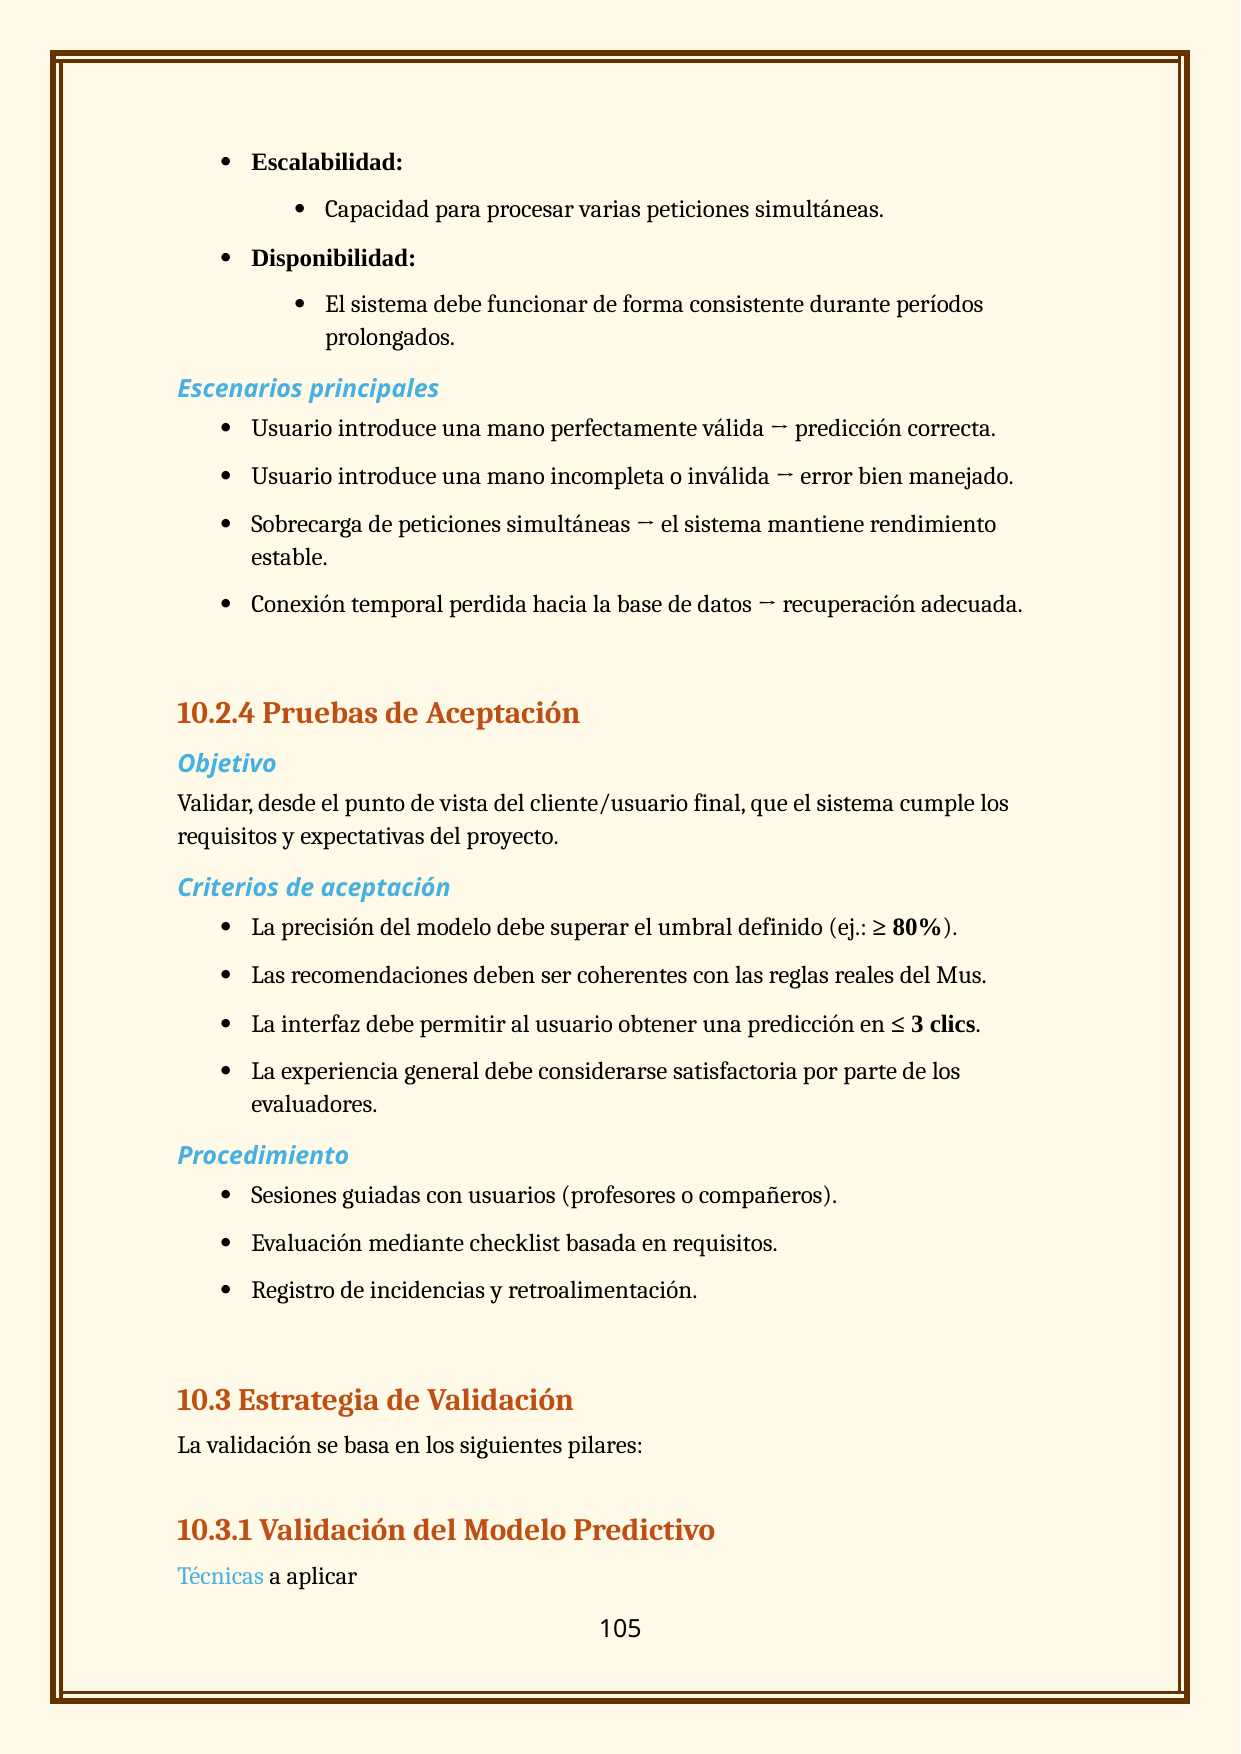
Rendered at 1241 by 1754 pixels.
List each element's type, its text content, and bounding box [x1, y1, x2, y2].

list Conexión temporal perdida hacia la base de datos → recuperación adecuada. [221, 590, 1063, 619]
list Usuario introduce una mano perfectamente válida → predicción correcta. [221, 414, 1063, 443]
text La validación se basa en los siguientes pilares: [177, 1431, 1063, 1460]
subtitle 10.3.1 Validación del Modelo Predictivo [177, 1512, 1063, 1548]
list La interfaz debe permitir al usuario obtener una predicción en ≤ 3 clics. [221, 1009, 1063, 1038]
list Sobrecarga de peticiones simultáneas → el sistema mantiene rendimiento estable. [221, 509, 1063, 571]
subtitle Procedimiento [177, 1138, 1063, 1172]
list Capacidad para procesar varias peticiones simultáneas. [295, 195, 1063, 224]
subtitle Escenarios principales [177, 371, 1063, 405]
list Registro de incidencias y retroalimentación. [221, 1276, 1063, 1305]
subtitle Objetivo [177, 745, 1063, 779]
list La experiencia general debe considerarse satisfactoria por parte de los evaluadores. [221, 1057, 1063, 1119]
list Evaluación mediante checklist basada en requisitos. [221, 1229, 1063, 1257]
subtitle 10.3 Estrategia de Validación [177, 1382, 1063, 1418]
list Sesiones guiadas con usuarios (profesores o compañeros). [221, 1181, 1063, 1210]
list El sistema debe funcionar de forma consistente durante períodos prolongados. [295, 290, 1063, 352]
text Técnicas a aplicar [177, 1562, 1063, 1591]
text Validar, desde el punto de vista del cliente/usuario final, que el sistema cumple los requisitos y expectativas del proyecto. [177, 788, 1063, 850]
list Escalabilidad: [221, 147, 1063, 176]
list Usuario introduce una mano incompleta o inválida → error bien manejado. [221, 462, 1063, 491]
subtitle Criterios de aceptación [177, 869, 1063, 903]
list Disponibilidad: [221, 243, 1063, 271]
list Las recomendaciones deben ser coherentes con las reglas reales del Mus. [221, 961, 1063, 990]
subtitle 10.2.4 Pruebas de Aceptación [177, 696, 1063, 732]
list La precisión del modelo debe superar el umbral definido (ej.: ≥ 80%). [221, 912, 1063, 942]
